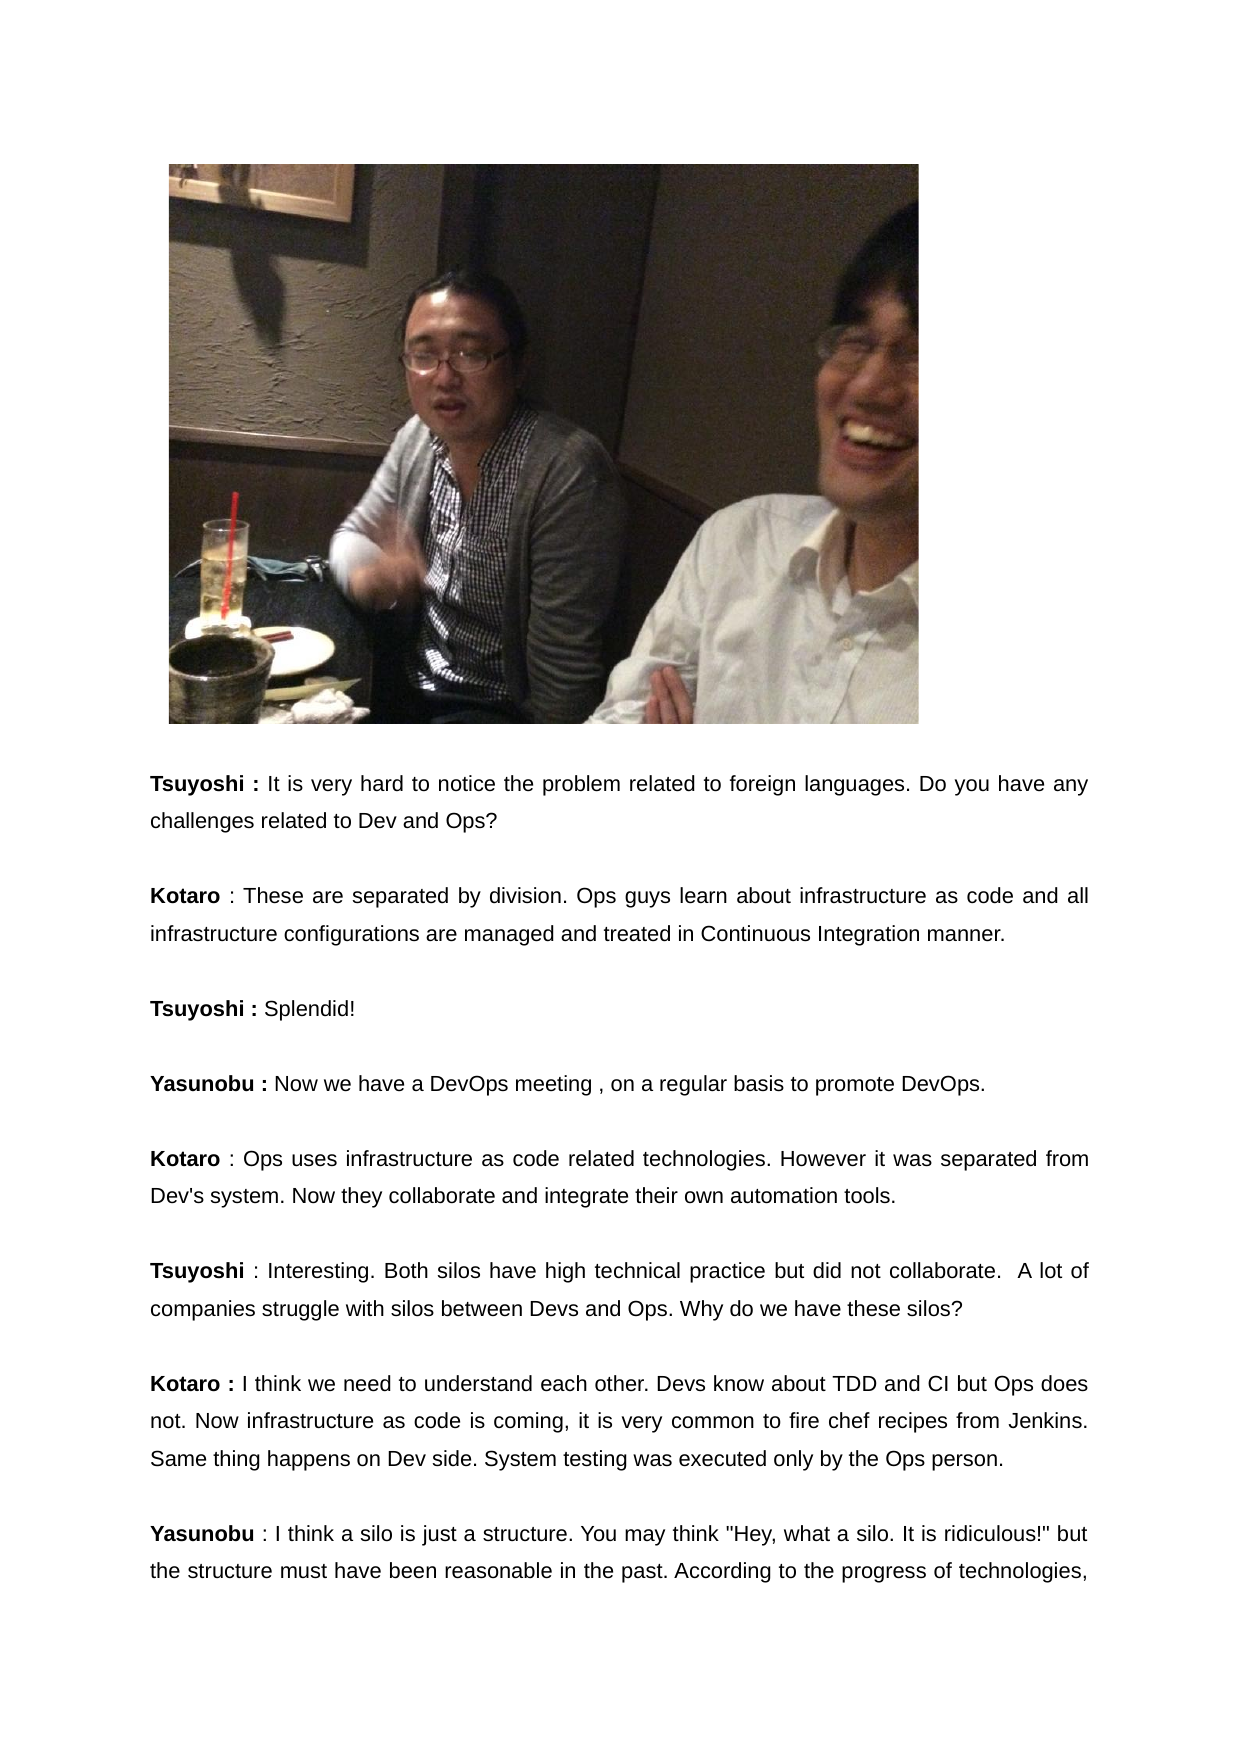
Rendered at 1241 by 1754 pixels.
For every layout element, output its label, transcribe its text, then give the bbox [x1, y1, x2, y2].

text Kotaro : I think we need to understand each other. Devs know about TDD and CI but Ops does not. Now infrastructure as code is coming, it is very common to fire chef recipes from Jenkins. Same thing happens on Dev side. System testing was executed only by the Ops person. [150, 1364, 1090, 1477]
text Tsuyoshi : It is very hard to notice the problem related to foreign languages. Do you have any challenges related to Dev and Ops? [150, 764, 1090, 839]
text Kotaro : Ops uses infrastructure as code related technologies. However it was separated from Dev's system. Now they collaborate and integrate their own automation tools. [150, 1139, 1090, 1252]
text Tsuyoshi : Splendid! [150, 989, 1090, 1027]
text Kotaro : These are separated by division. Ops guys learn about infrastructure as code and all infrastructure configurations are managed and treated in Continuous Integration manner. [150, 877, 1090, 952]
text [150, 1514, 1090, 1589]
text Yasunobu : Now we have a DevOps meeting , on a regular basis to promote DevOps. [150, 1064, 1090, 1102]
text Tsuyoshi : Interesting. Both silos have high technical practice but did not collaborate. A lot of companies struggle with silos between Devs and Ops. Why do we have these silos? [150, 1252, 1090, 1364]
